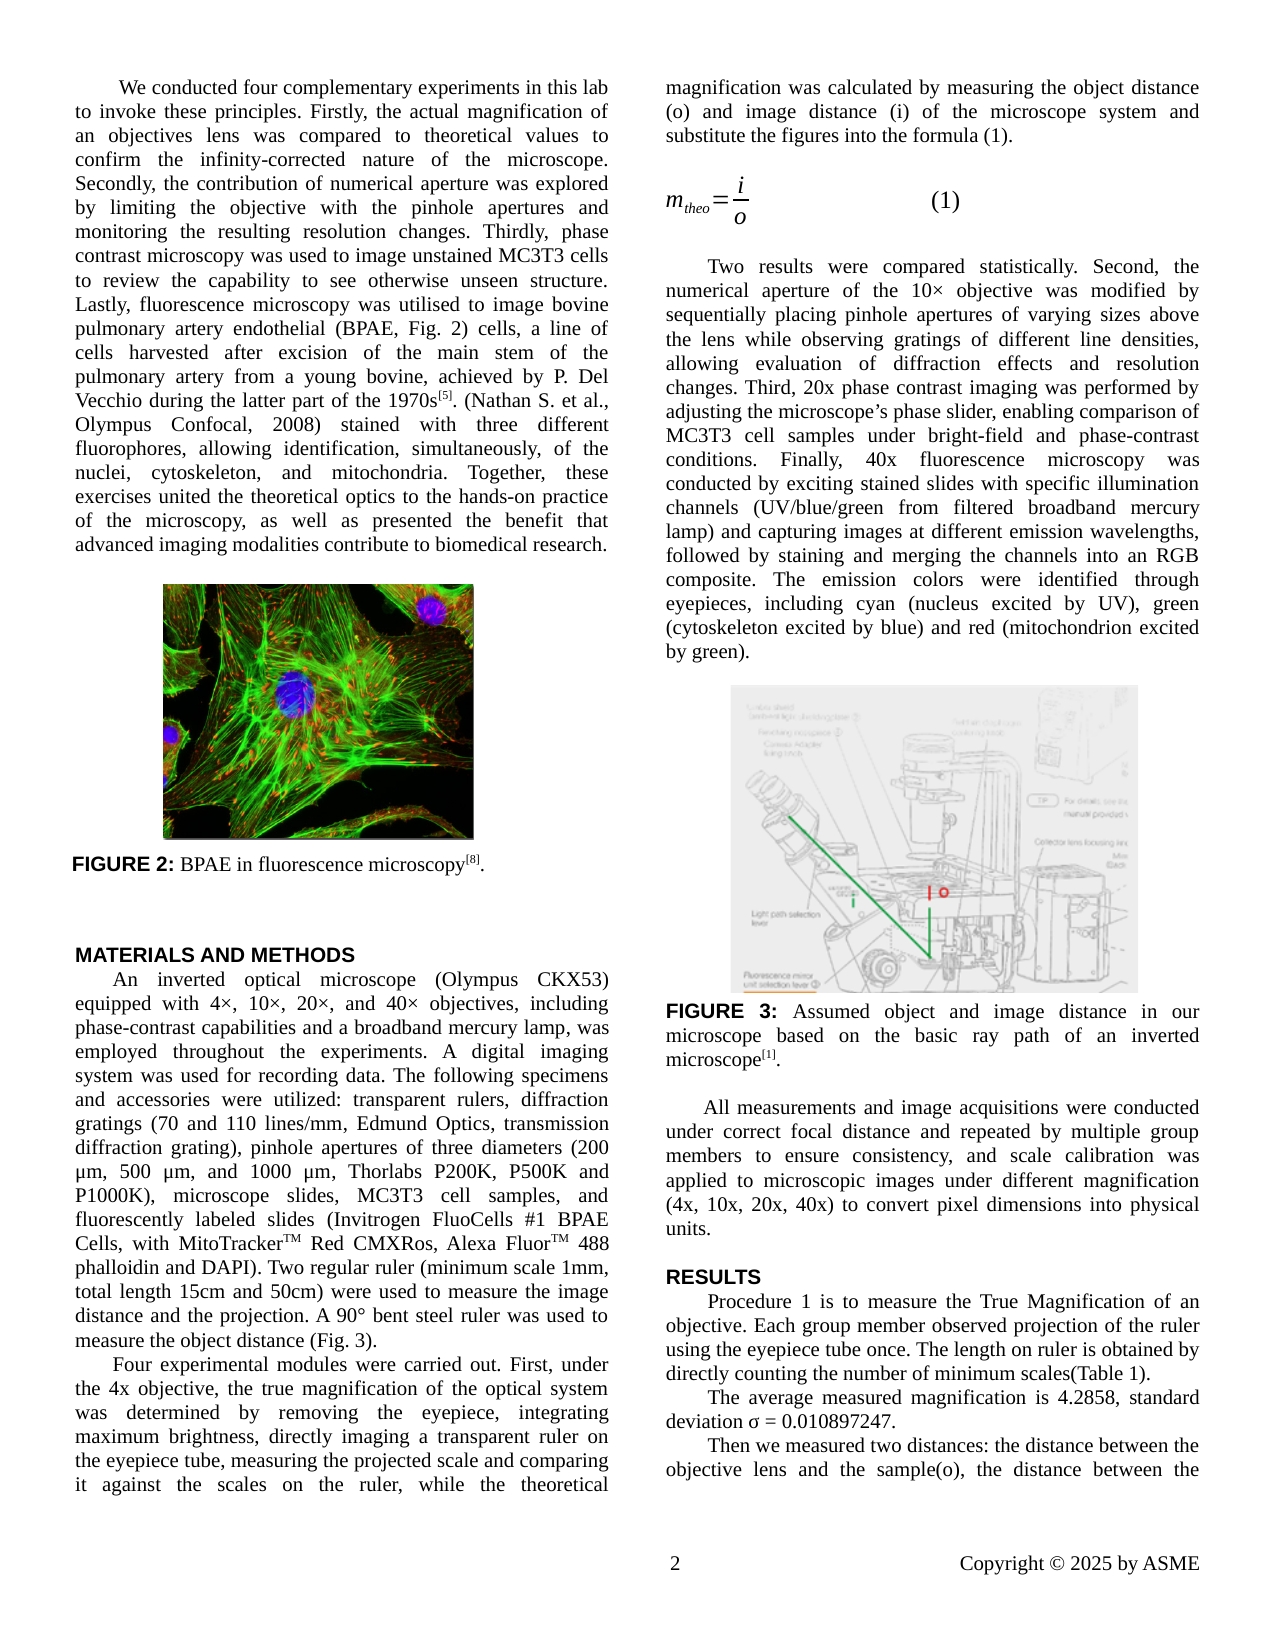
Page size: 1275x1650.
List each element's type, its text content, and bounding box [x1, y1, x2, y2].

text All measurements and image acquisitions were conducted under correct focal distance and repeated by multiple group members to ensure consistency, and scale calibration was applied to microscopic images under different magnification (4x, 10x, 20x, 40x) to convert pixel dimensions into physical units. [666, 1095, 1200, 1240]
text The average measured magnification is 4.2858, standard deviation σ = 0.010897247. [666, 1385, 1200, 1433]
picture [728, 685, 1138, 991]
text We conducted four complementary experiments in this lab to invoke these principles. Firstly, the actual magnification of an objectives lens was compared to theoretical values to confirm the infinity-corrected nature of the microscope. Secondly, the contribution of numerical aperture was explored by limiting the objective with the pinhole apertures and monitoring the resulting resolution changes. Thirdly, phase contrast microscopy was used to image unstained MC3T3 cells to review the capability to see otherwise unseen structure. Lastly, fluorescence microscopy was utilised to image bovine pulmonary artery endothelial (BPAE, Fig. 2) cells, a line of cells harvested after excision of the main stem of the pulmonary artery from a young bovine, achieved by P. Del Vecchio during the latter part of the 1970s[5]. (Nathan S. et al., Olympus Confocal, 2008) stained with three different fluorophores, allowing identification, simultaneously, of the nuclei, cytoskeleton, and mitochondria. Together, these exercises united the theoretical optics to the hands-on practice of the microscopy, as well as presented the benefit that advanced imaging modalities contribute to biomedical research. [75, 75, 609, 556]
text Four experimental modules were carried out. First, under the 4x objective, the true magnification of the optical system was determined by removing the eyepiece, integrating maximum brightness, directly imaging a transparent ruler on the eyepiece tube, measuring the projected scale and comparing it against the scales on the ruler, while the theoretical magnification was calculated by measuring the object distance (o) and image distance (i) of the microscope system and substitute the figures into the formula (1). [75, 1352, 609, 1496]
text Two results were compared statistically. Second, the numerical aperture of the 10× objective was modified by sequentially placing pinhole apertures of varying sizes above the lens while observing gratings of different line densities, allowing evaluation of diffraction effects and resolution changes. Third, 20x phase contrast imaging was performed by adjusting the microscope’s phase slider, enabling comparison of MC3T3 cell samples under bright-field and phase-contrast conditions. Finally, 40x fluorescence microscopy was conducted by exciting stained slides with specific illumination channels (UV/blue/green from filtered broadband mercury lamp) and capturing images at different emission wavelengths, followed by staining and merging the channels into an RGB composite. The emission colors were identified through eyepieces, including cyan (nucleus excited by UV), green (cytoskeleton excited by blue) and red (mitochondrion excited by green). [666, 254, 1200, 663]
title Results [666, 1265, 1200, 1289]
picture [163, 584, 474, 840]
text Four experimental modules were carried out. First, under the 4x objective, the true magnification of the optical system was determined by removing the eyepiece, integrating maximum brightness, directly imaging a transparent ruler on the eyepiece tube, measuring the projected scale and comparing it against the scales on the ruler, while the theoretical magnification was calculated by measuring the object distance (o) and image distance (i) of the microscope system and substitute the figures into the formula (1). [666, 75, 1200, 147]
text (1) [666, 171, 1200, 230]
text Procedure 1 is to measure the True Magnification of an objective. Each group member observed projection of the ruler using the eyepiece tube once. The length on ruler is obtained by directly counting the number of minimum scales(Table 1). [666, 1289, 1200, 1385]
text An inverted optical microscope (Olympus CKX53) equipped with 4×, 10×, 20×, and 40× objectives, including phase-contrast capabilities and a broadband mercury lamp, was employed throughout the experiments. A digital imaging system was used for recording data. The following specimens and accessories were utilized: transparent rulers, diffraction gratings (70 and 110 lines/mm, Edmund Optics, transmission diffraction grating), pinhole apertures of three diameters (200 μm, 500 μm, and 1000 μm, Thorlabs P200K, P500K and P1000K), microscope slides, MC3T3 cell samples, and fluorescently labeled slides (Invitrogen FluoCells #1 BPAE Cells, with MitoTrackerTM Red CMXRos, Alexa FluorTM 488 phalloidin and DAPI). Two regular ruler (minimum scale 1mm, total length 15cm and 50cm) were used to measure the image distance and the projection. A 90° bent steel ruler was used to measure the object distance (Fig. 3). [75, 967, 609, 1352]
